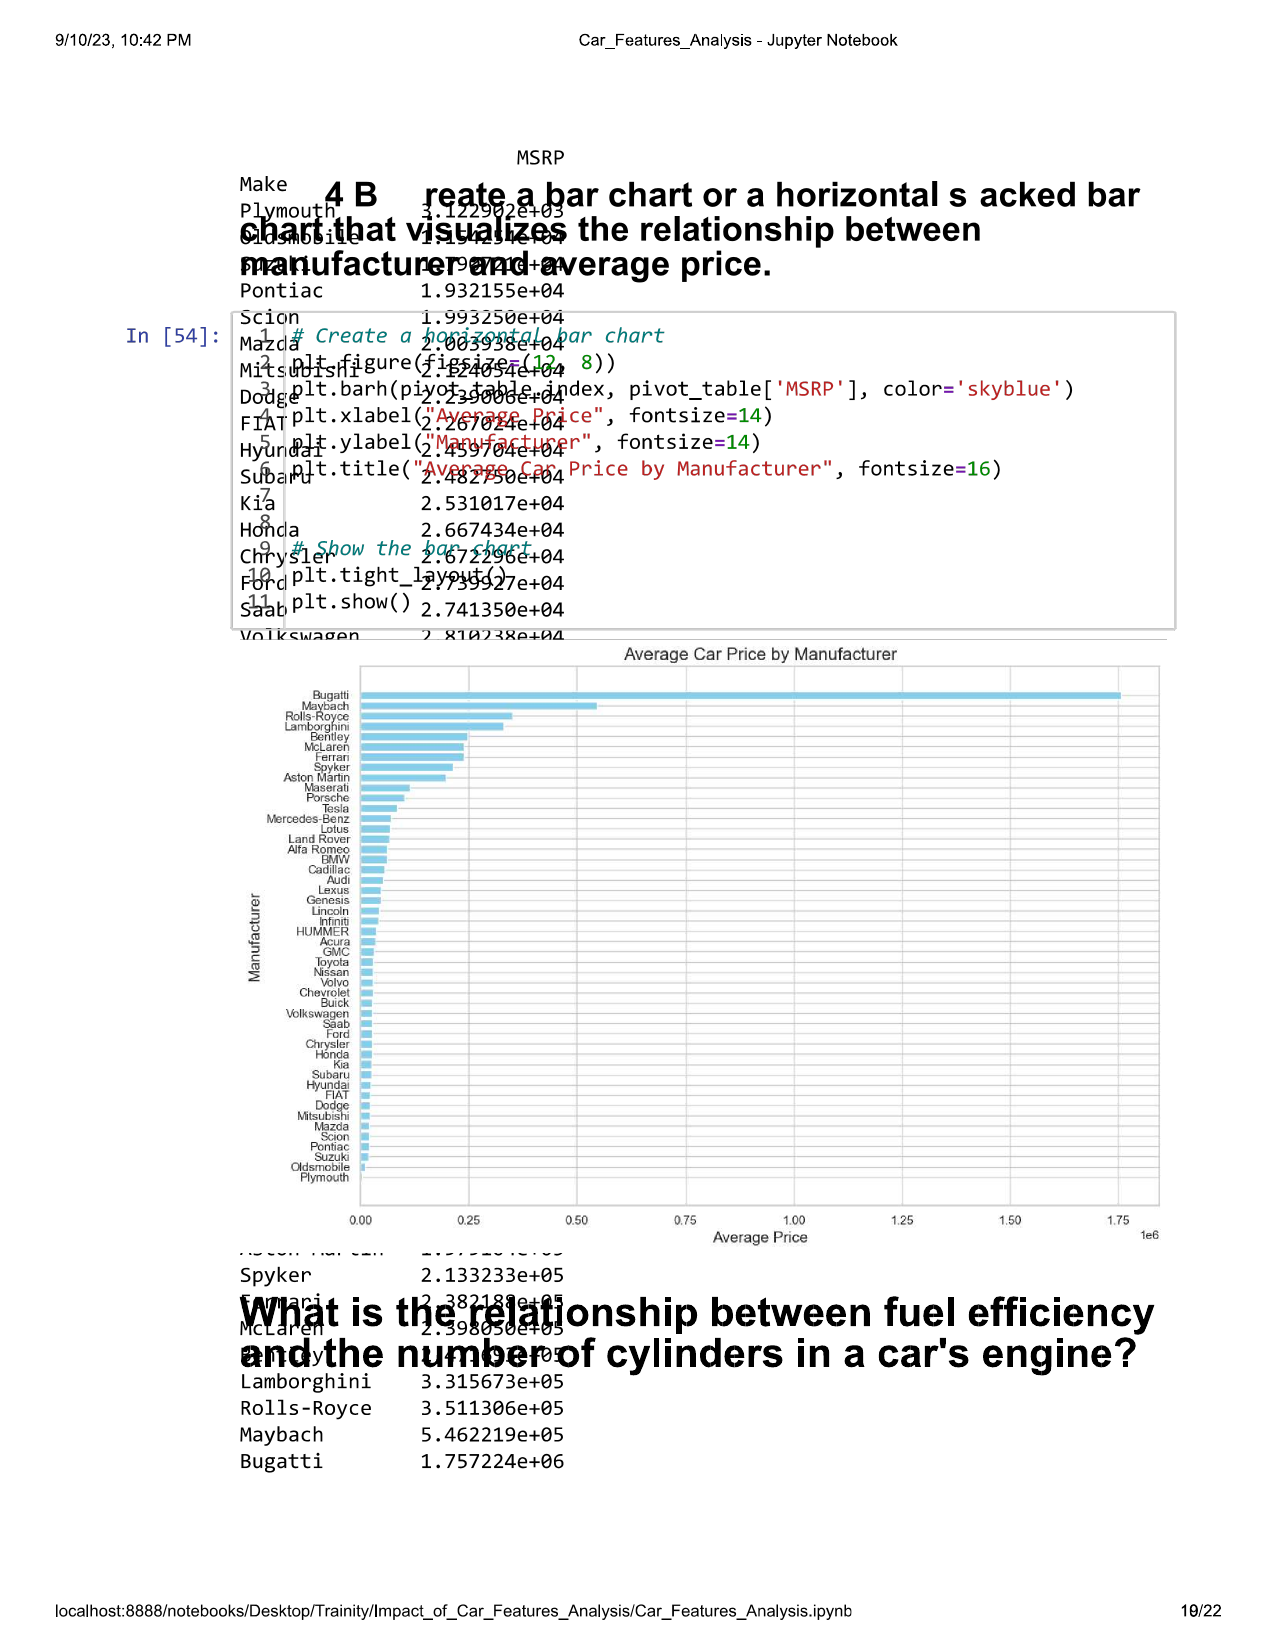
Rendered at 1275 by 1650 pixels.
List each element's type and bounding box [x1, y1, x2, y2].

picture [55, 1603, 852, 1620]
picture [126, 150, 1177, 1473]
